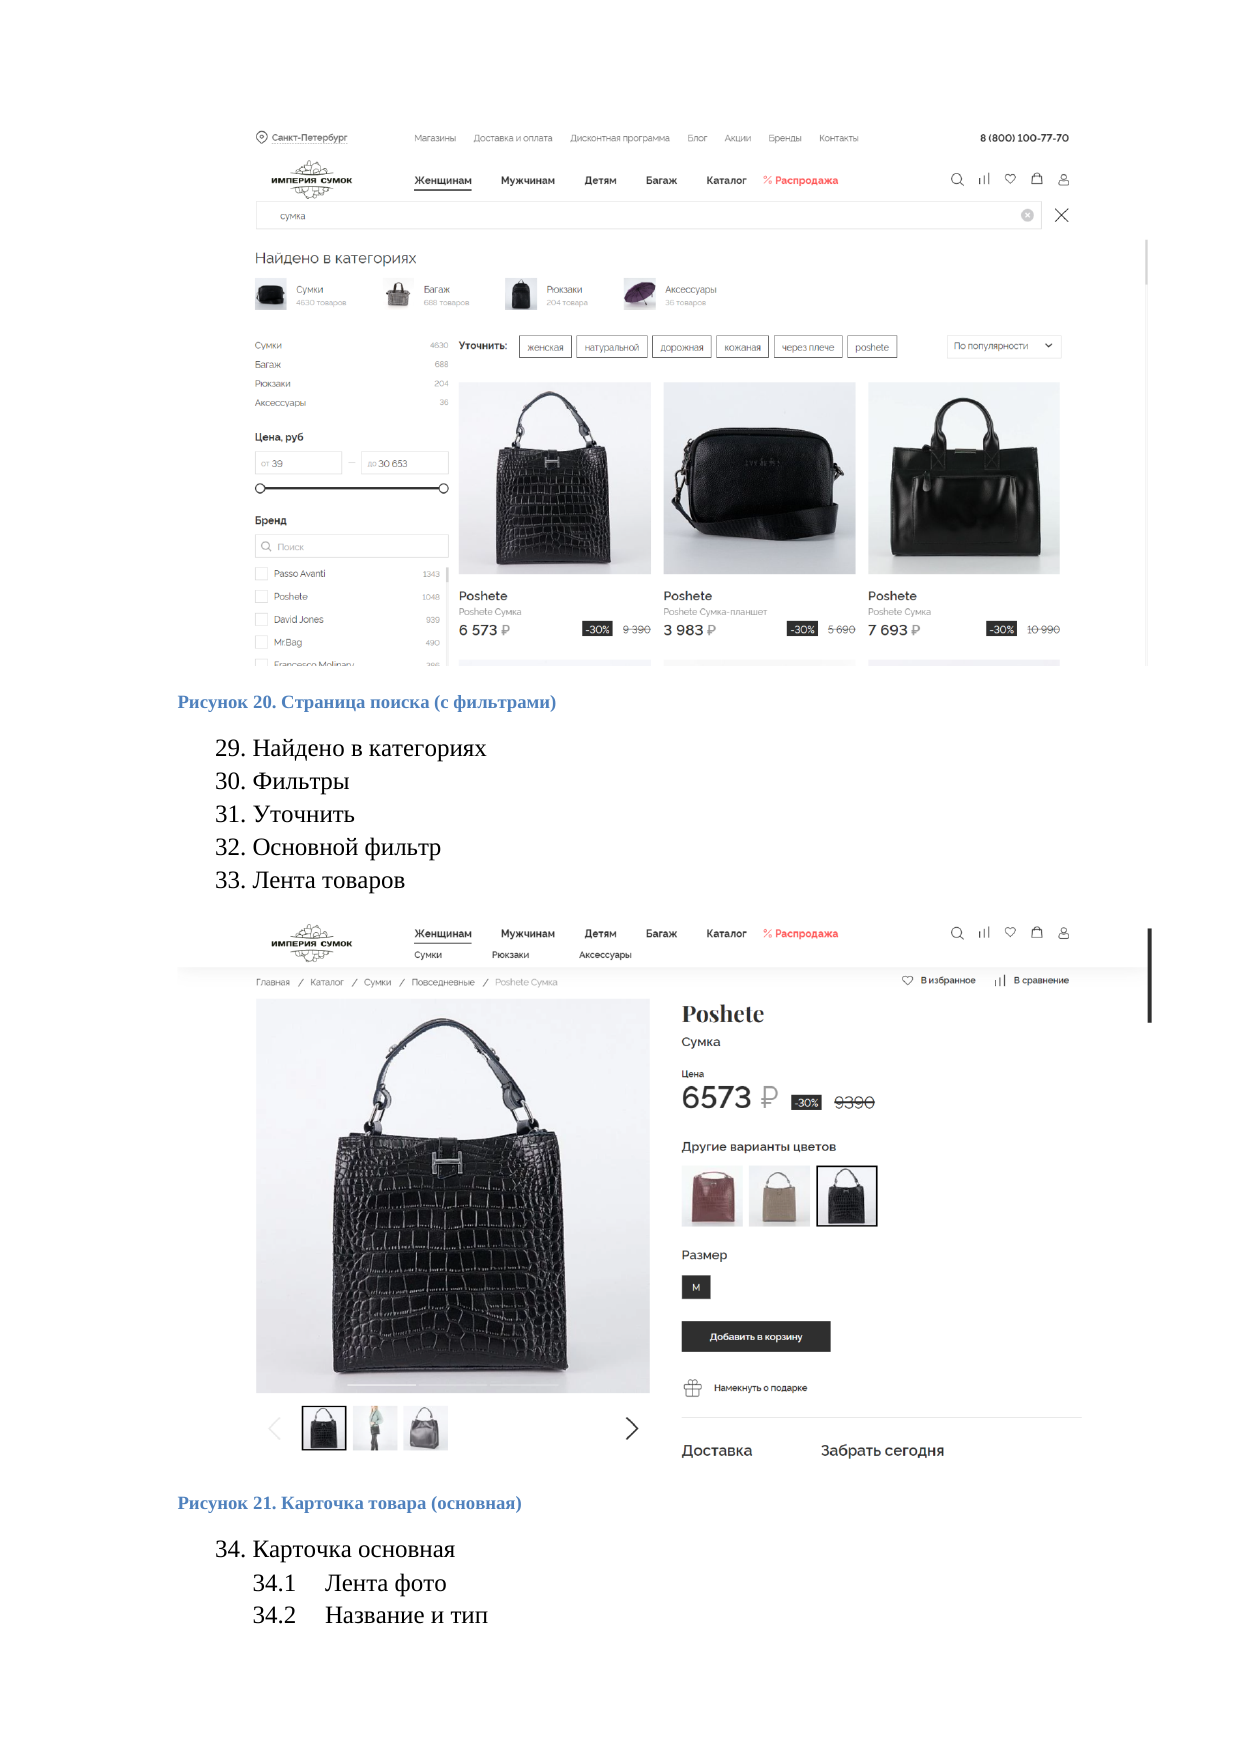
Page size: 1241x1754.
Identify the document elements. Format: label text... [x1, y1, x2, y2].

picture [177, 118, 1152, 666]
list Найдено в категориях [215, 733, 1152, 762]
list Уточнить [215, 799, 1152, 828]
list Фильтры [215, 766, 1152, 795]
list Карточка основная [215, 1534, 1152, 1563]
list Лента фото [252, 1568, 1152, 1596]
list Лента товаров [215, 865, 1152, 894]
picture [177, 919, 1152, 1467]
list Название и тип [252, 1601, 1152, 1629]
list Основной фильтр [215, 832, 1152, 861]
